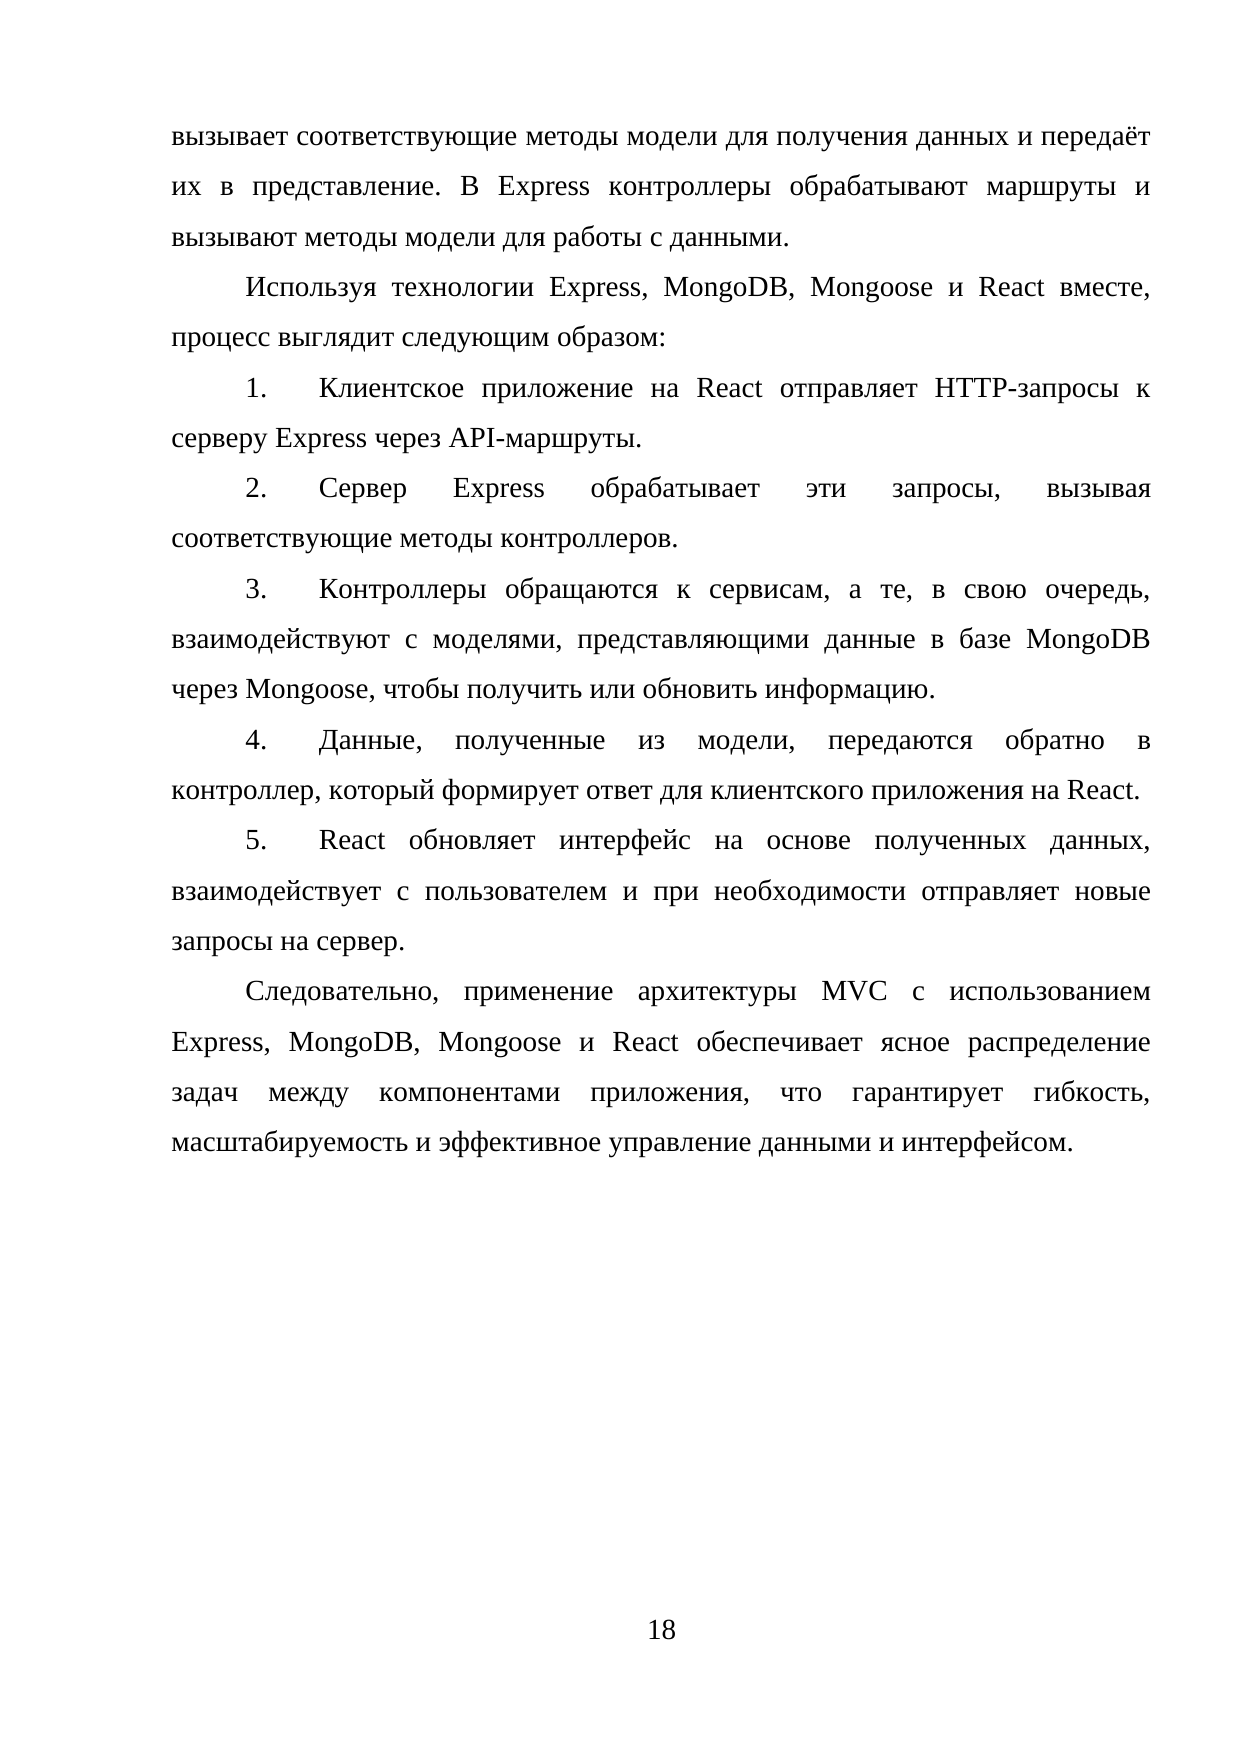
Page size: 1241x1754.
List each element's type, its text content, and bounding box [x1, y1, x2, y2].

list Клиентское приложение на React отправляет HTTP-запросы к серверу Express через API-маршруты. [171, 370, 1152, 453]
text Следовательно, применение архитектуры MVC с использованием Express, MongoDB, Mongoose и React обеспечивает ясное распределение задач между компонентами приложения, что гарантирует гибкость, масштабируемость и эффективное управление данными и интерфейсом. [171, 973, 1152, 1158]
list Данные, полученные из модели, передаются обратно в контроллер, который формирует ответ для клиентского приложения на React. [171, 722, 1152, 806]
list Сервер Express обрабатывает эти запросы, вызывая соответствующие методы контроллеров. [171, 470, 1152, 554]
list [171, 118, 1152, 252]
text Используя технологии Express, MongoDB, Mongoose и React вместе, процесс выглядит следующим образом: [171, 269, 1152, 353]
list React обновляет интерфейс на основе полученных данных, взаимодействует с пользователем и при необходимости отправляет новые запросы на сервер. [171, 822, 1152, 957]
list Контроллеры обращаются к сервисам, а те, в свою очередь, взаимодействуют с моделями, представляющими данные в базе MongoDB через Mongoose, чтобы получить или обновить информацию. [171, 571, 1152, 705]
